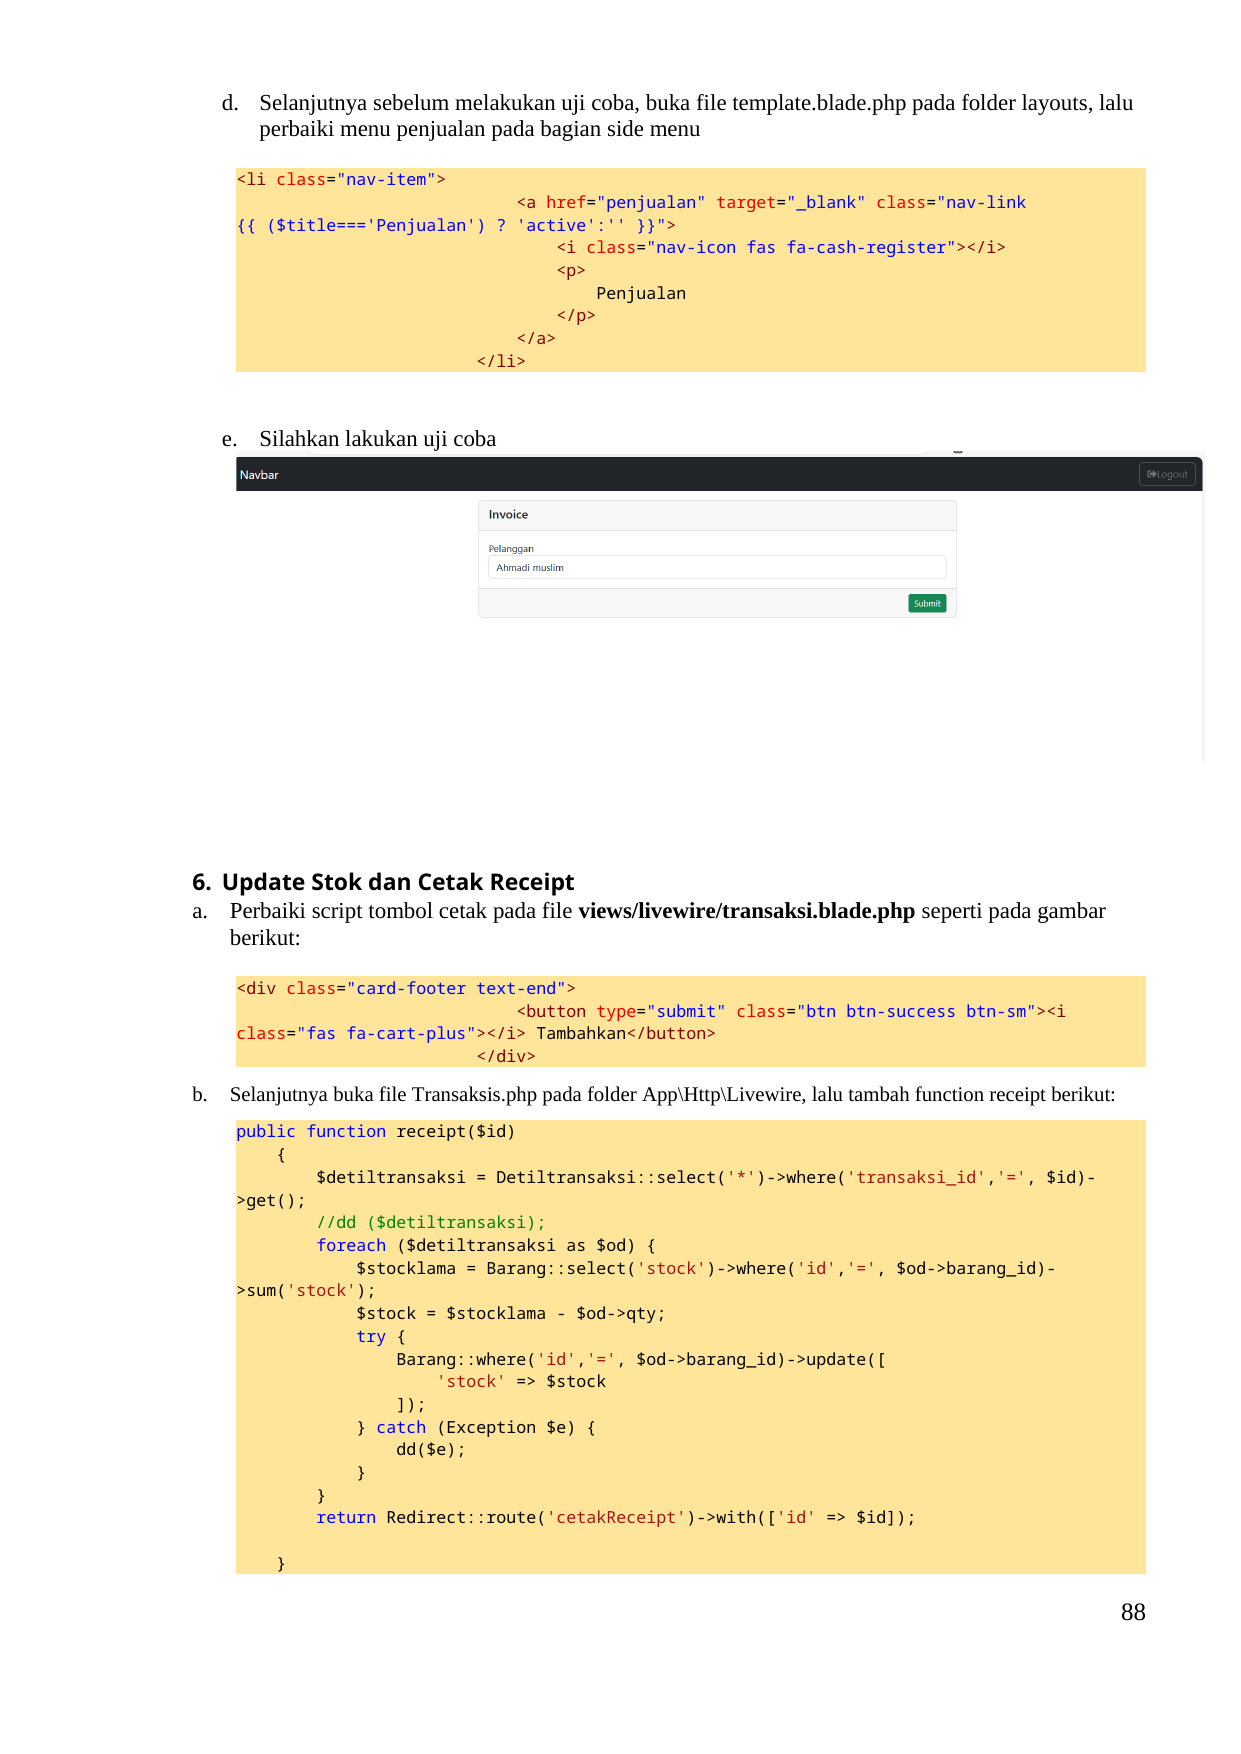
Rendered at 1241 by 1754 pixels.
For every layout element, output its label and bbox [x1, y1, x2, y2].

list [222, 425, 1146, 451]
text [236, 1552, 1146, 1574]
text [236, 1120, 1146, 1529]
picture [236, 451, 1205, 761]
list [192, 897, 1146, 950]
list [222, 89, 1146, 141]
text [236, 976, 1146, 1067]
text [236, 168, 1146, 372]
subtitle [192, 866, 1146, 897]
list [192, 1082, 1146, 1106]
